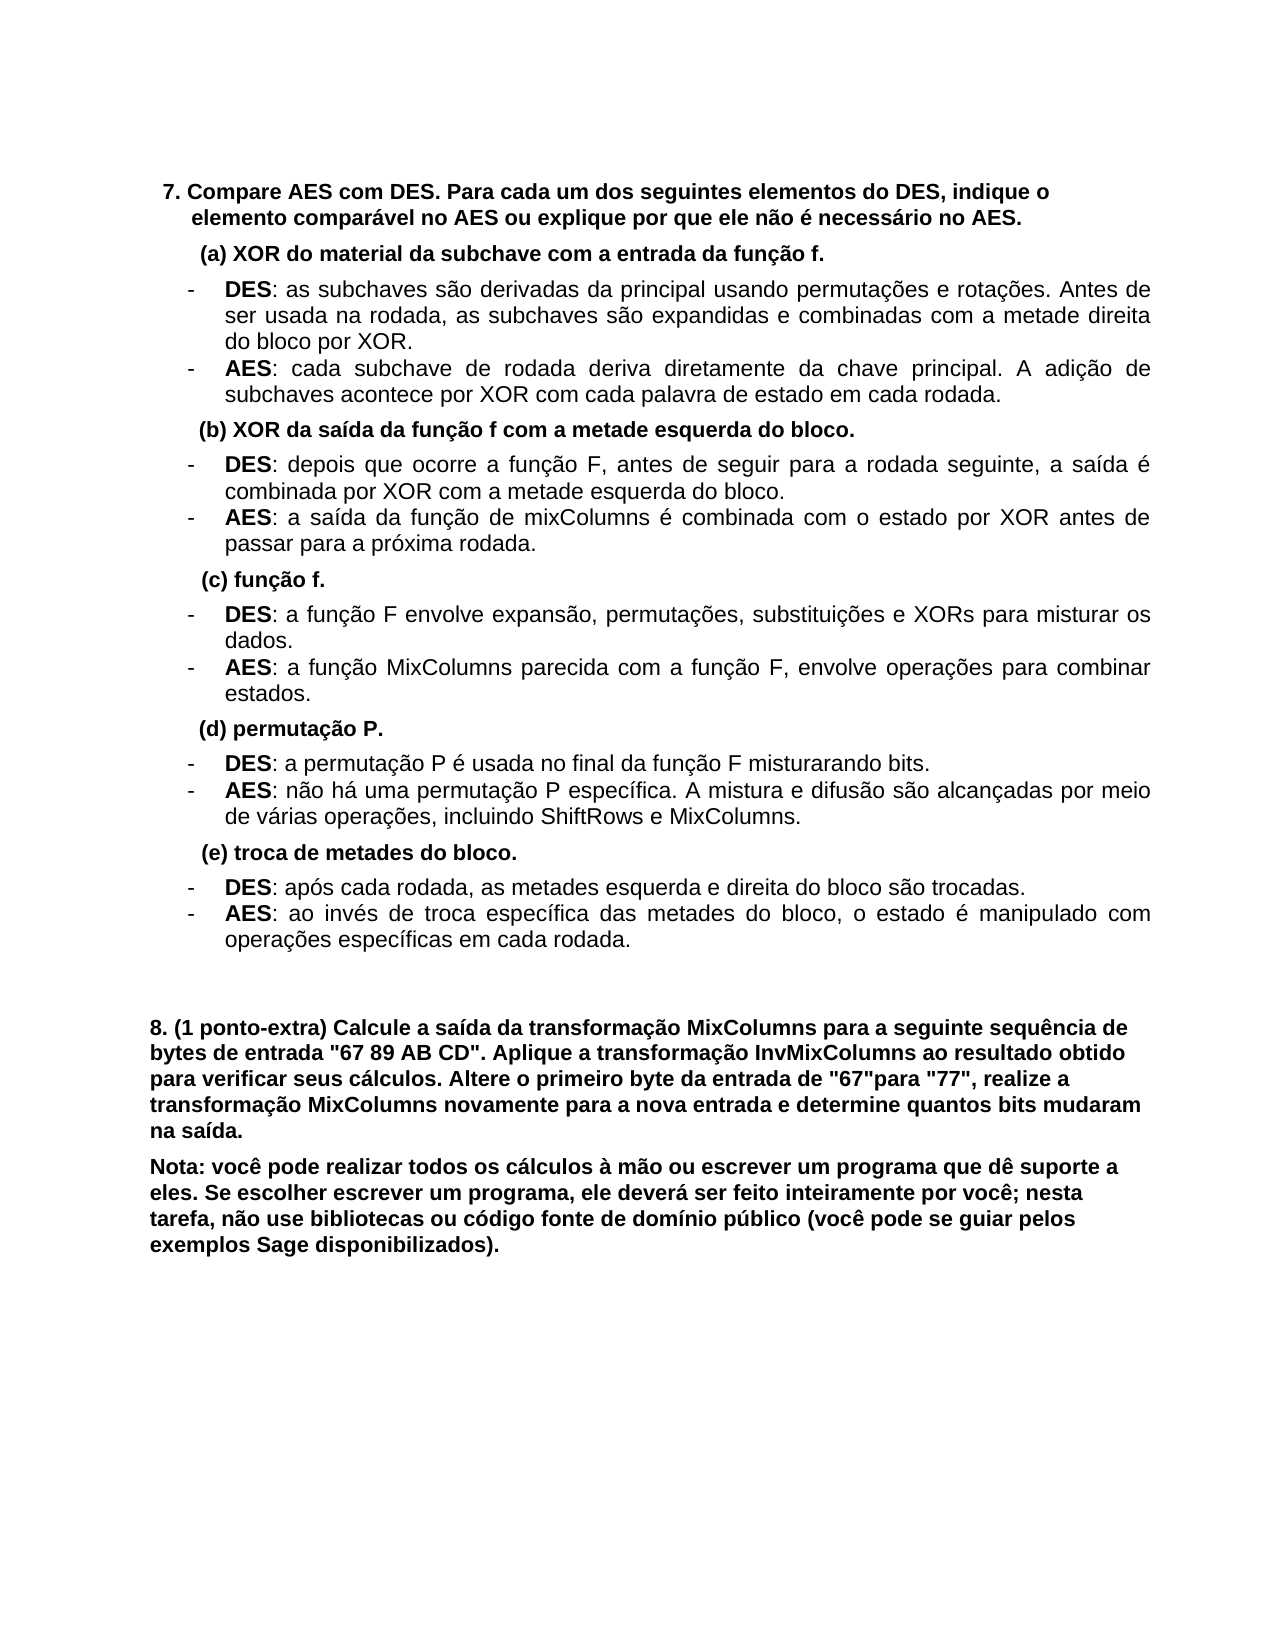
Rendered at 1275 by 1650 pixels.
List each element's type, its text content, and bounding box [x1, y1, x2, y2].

list AES: a função MixColumns parecida com a função F, envolve operações para combinar estados. [187, 653, 1152, 706]
list DES: depois que ocorre a função F, antes de seguir para a rodada seguinte, a saída é combinada por XOR com a metade esquerda do bloco. [187, 451, 1152, 504]
text (c) função f. [201, 567, 1152, 592]
list DES: após cada rodada, as metades esquerda e direita do bloco são trocadas. [187, 873, 1152, 900]
list DES: a função F envolve expansão, permutações, substituições e XORs para misturar os dados. [187, 601, 1152, 653]
text 7. Compare AES com DES. Para cada um dos seguintes elementos do DES, indique o elemento comparável no AES ou explique por que ele não é necessário no AES. [162, 178, 1125, 230]
text (d) permutação P. [199, 716, 1152, 741]
list AES: a saída da função de mixColumns é combinada com o estado por XOR antes de passar para a próxima rodada. [187, 504, 1152, 557]
list AES: não há uma permutação P específica. A mistura e difusão são alcançadas por meio de várias operações, incluindo ShiftRows e MixColumns. [187, 777, 1152, 829]
list DES: as subchaves são derivadas da principal usando permutações e rotações. Antes de ser usada na rodada, as subchaves são expandidas e combinadas com a metade direita do bloco por XOR. [187, 276, 1152, 354]
list AES: ao invés de troca específica das metades do bloco, o estado é manipulado com operações específicas em cada rodada. [187, 900, 1152, 952]
list AES: cada subchave de rodada deriva diretamente da chave principal. A adição de subchaves acontece por XOR com cada palavra de estado em cada rodada. [187, 354, 1152, 407]
list DES: a permutação P é usada no final da função F misturarando bits. [187, 750, 1152, 777]
text (b) XOR da saída da função f com a metade esquerda do bloco. [199, 417, 1152, 442]
text Nota: você pode realizar todos os cálculos à mão ou escrever um programa que dê suporte a eles. Se escolher escrever um programa, ele deverá ser feito inteiramente por você; nesta tarefa, não use bibliotecas ou código fonte de domínio público (você pode se guiar pelos exemplos Sage disponibilizados). [149, 1154, 1152, 1257]
text 8. (1 ponto-extra) Calcule a saída da transformação MixColumns para a seguinte sequência de bytes de entrada "67 89 AB CD". Aplique a transformação InvMixColumns ao resultado obtido para verificar seus cálculos. Altere o primeiro byte da entrada de "67"para "77", realize a transformação MixColumns novamente para a nova entrada e determine quantos bits mudaram na saída. [149, 1014, 1152, 1143]
text (e) troca de metades do bloco. [201, 839, 1152, 864]
text (a) XOR do material da subchave com a entrada da função f. [200, 241, 1152, 266]
